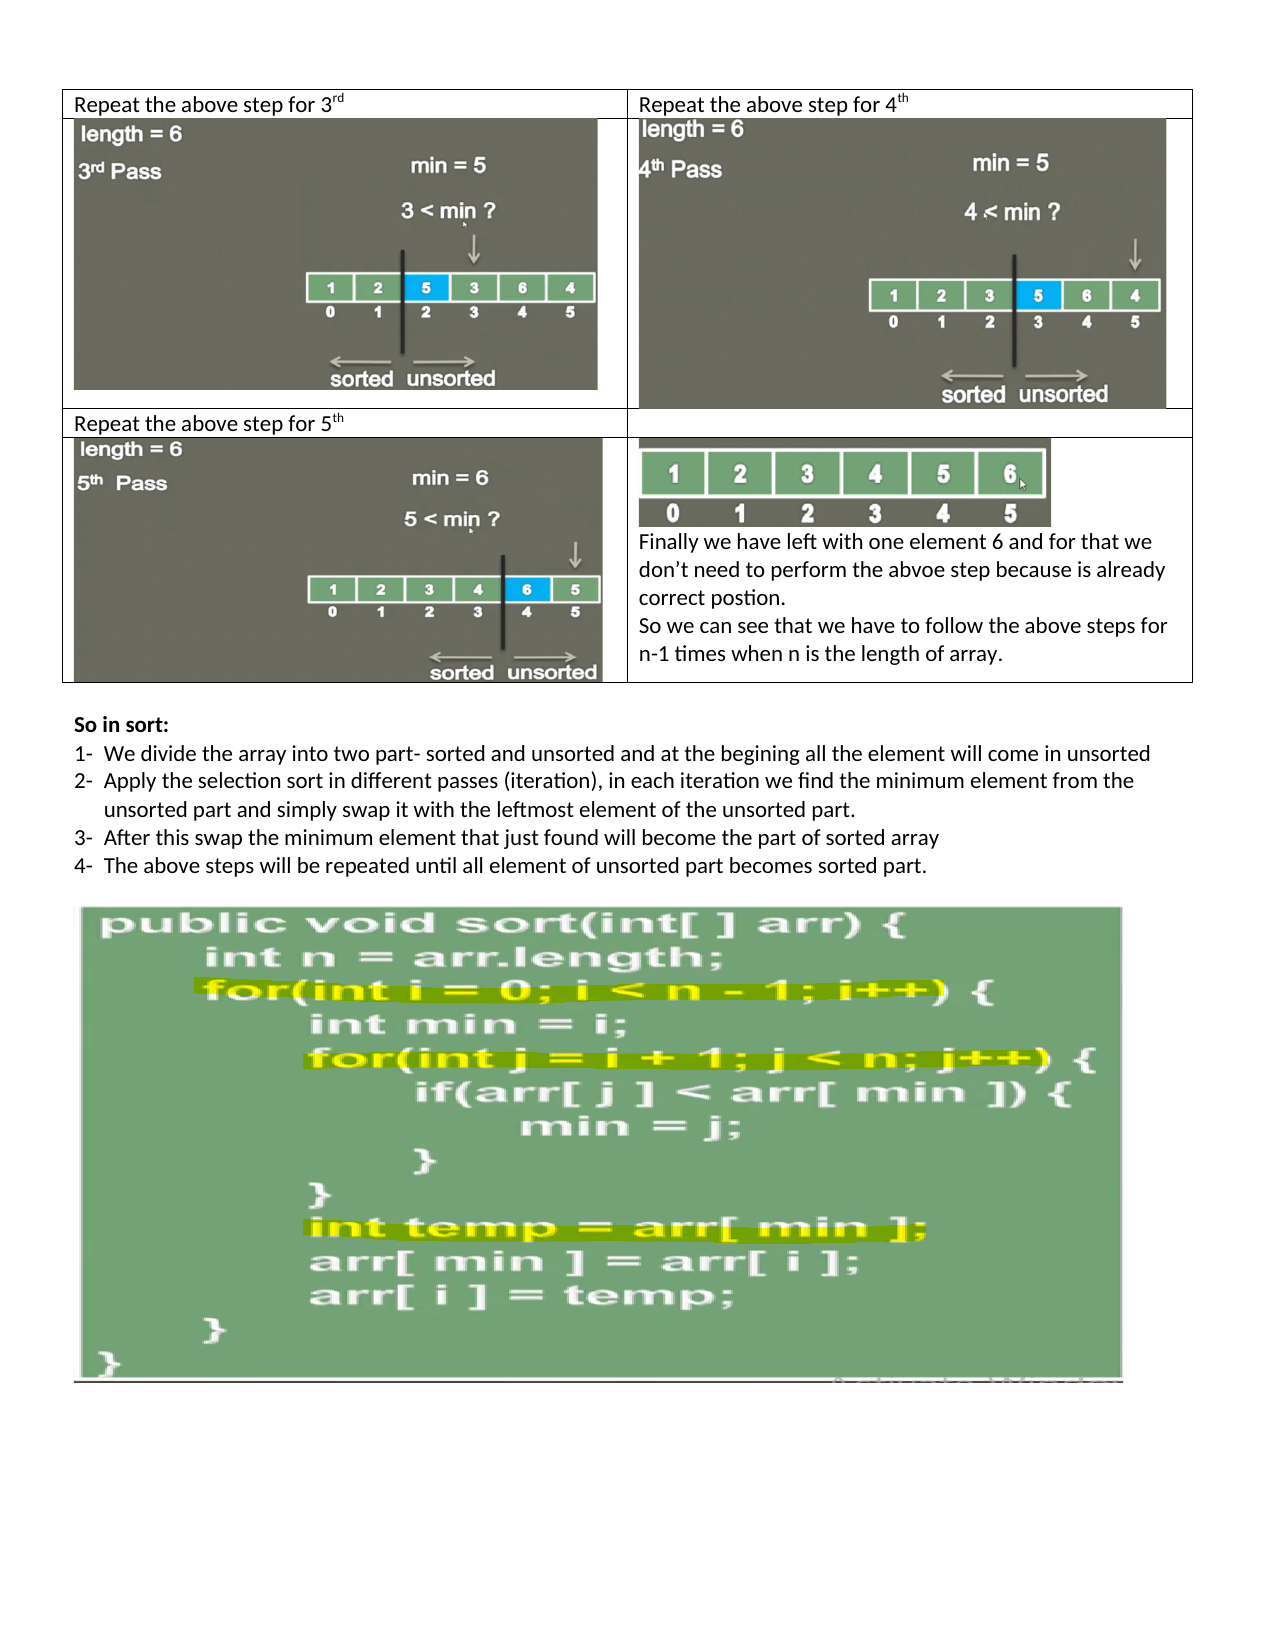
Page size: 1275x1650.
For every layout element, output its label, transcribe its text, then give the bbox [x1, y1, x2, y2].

table_cell Finally we have left with one element 6 and for that we don’t need to perform the abvoe step because is already correct postion. So we can see that we have to follow the above steps for n-1 times when n is the length of array. [628, 438, 1192, 682]
picture [73, 906, 1124, 1383]
list We divide the array into two part- sorted and unsorted and at the begining all the element will come in unsorted [74, 739, 1181, 767]
list After this swap the minimum element that just found will become the part of sorted array [74, 823, 1181, 851]
picture [638, 438, 1052, 527]
list Apply the selection sort in different passes (iteration), in each iteration we find the minimum element from the unsorted part and simply swap it with the leftmost element of the unsorted part. [74, 767, 1181, 823]
table_cell [63, 438, 73, 682]
text So in sort: [74, 711, 1181, 739]
picture [73, 118, 598, 390]
table_cell [63, 119, 627, 408]
list The above steps will be repeated until all element of unsorted part becomes sorted part. [74, 851, 1181, 879]
picture [638, 118, 1167, 409]
table_cell Repeat the above step for 5th [63, 409, 627, 437]
table_cell [603, 438, 627, 682]
table_cell [1167, 119, 1192, 408]
table_cell [628, 409, 1192, 437]
table_cell [628, 119, 638, 408]
picture [73, 438, 603, 682]
table_cell Repeat the above step for 3rd [63, 90, 627, 118]
table_cell Repeat the above step for 4th [628, 90, 1192, 118]
